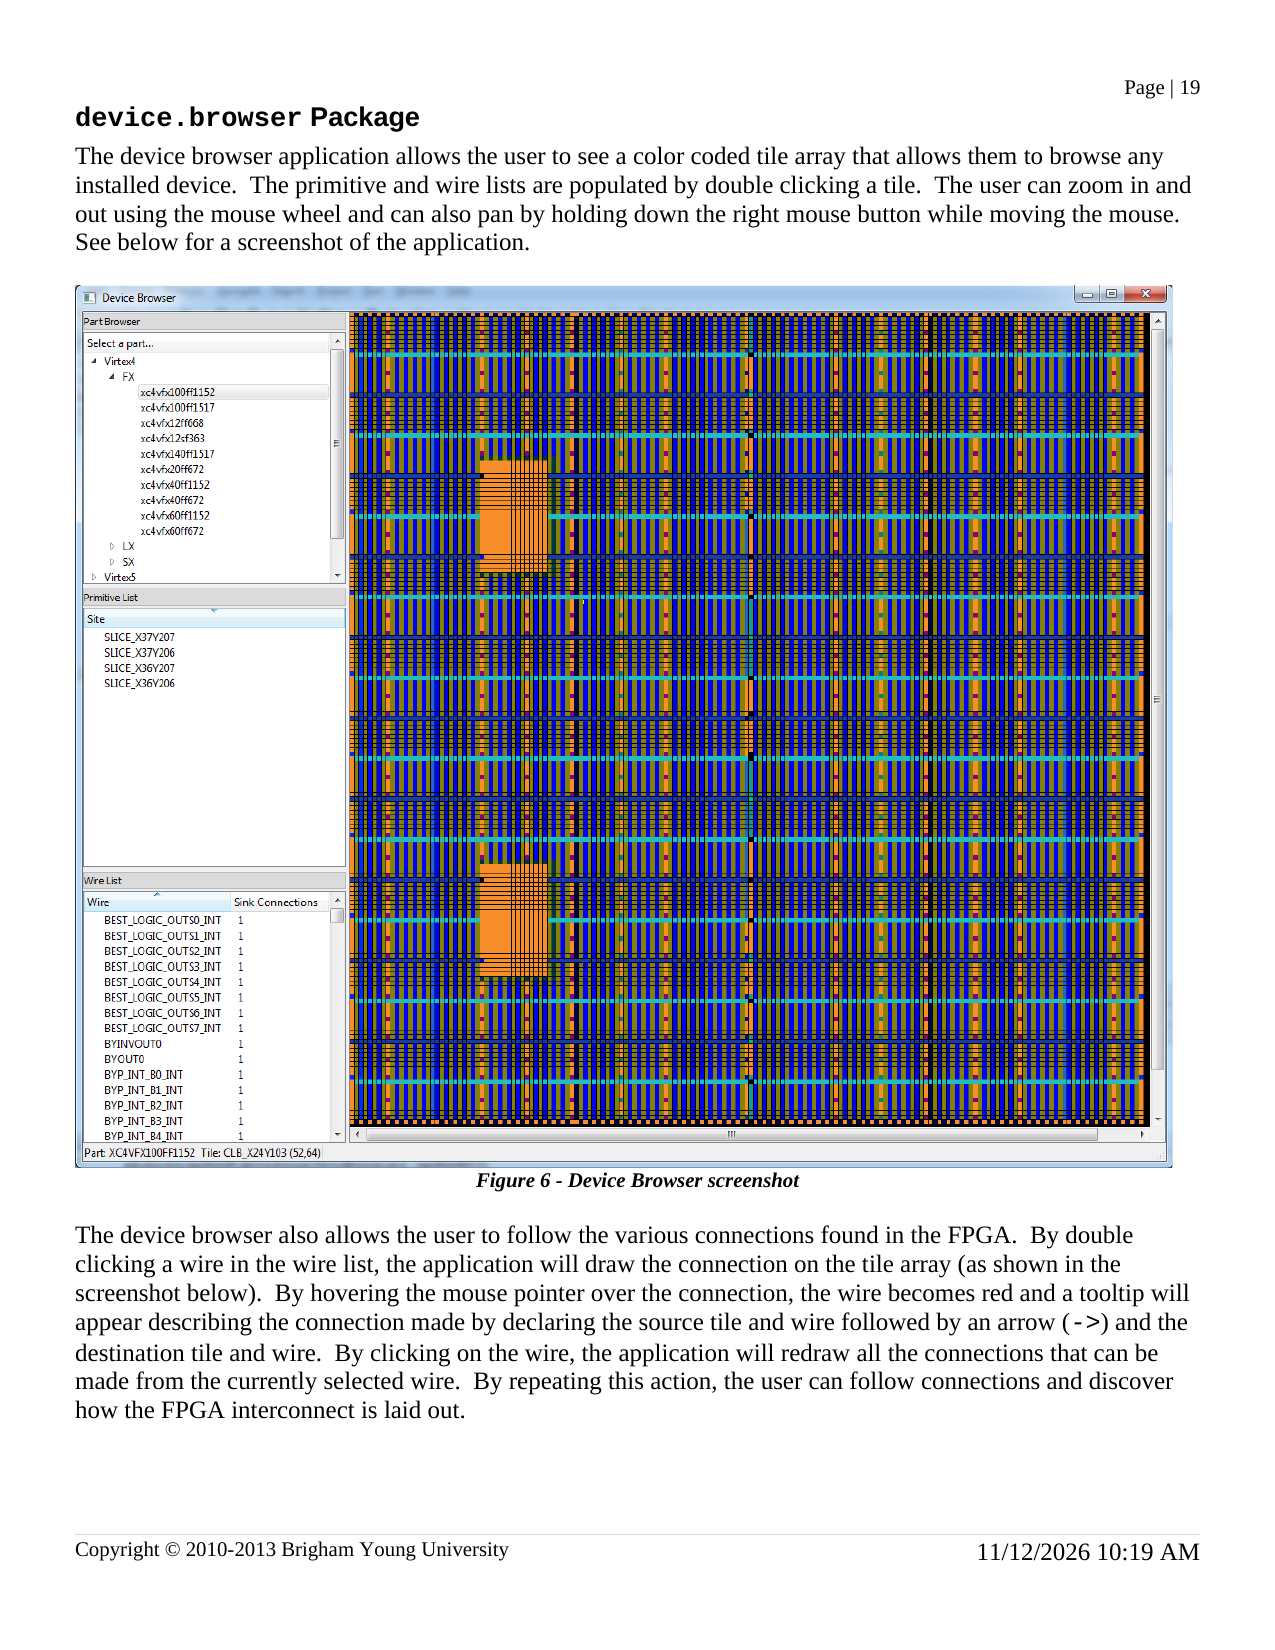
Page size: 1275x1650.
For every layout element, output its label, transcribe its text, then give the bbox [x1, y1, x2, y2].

text The device browser application allows the user to see a color coded tile array that allows them to browse any installed device. The primitive and wire lists are populated by double clicking a tile. The user can zoom in and out using the mouse wheel and can also pan by holding down the right mouse button while moving the mouse. See below for a screenshot of the application. [75, 141, 1200, 256]
picture [75, 285, 1173, 1168]
subtitle device.browser Package [75, 101, 1200, 135]
text The device browser also allows the user to follow the various connections found in the FPGA. By double clicking a wire in the wire list, the application will draw the connection on the tile array (as shown in the screenshot below). By hovering the mouse pointer over the connection, the wire becomes red and a tooltip will appear describing the connection made by declaring the source tile and wire followed by an arrow (->) and the destination tile and wire. By clicking on the wire, the application will redraw all the connections that can be made from the currently selected wire. By repeating this action, the user can follow connections and discover how the FPGA interconnect is laid out. [75, 1221, 1200, 1424]
